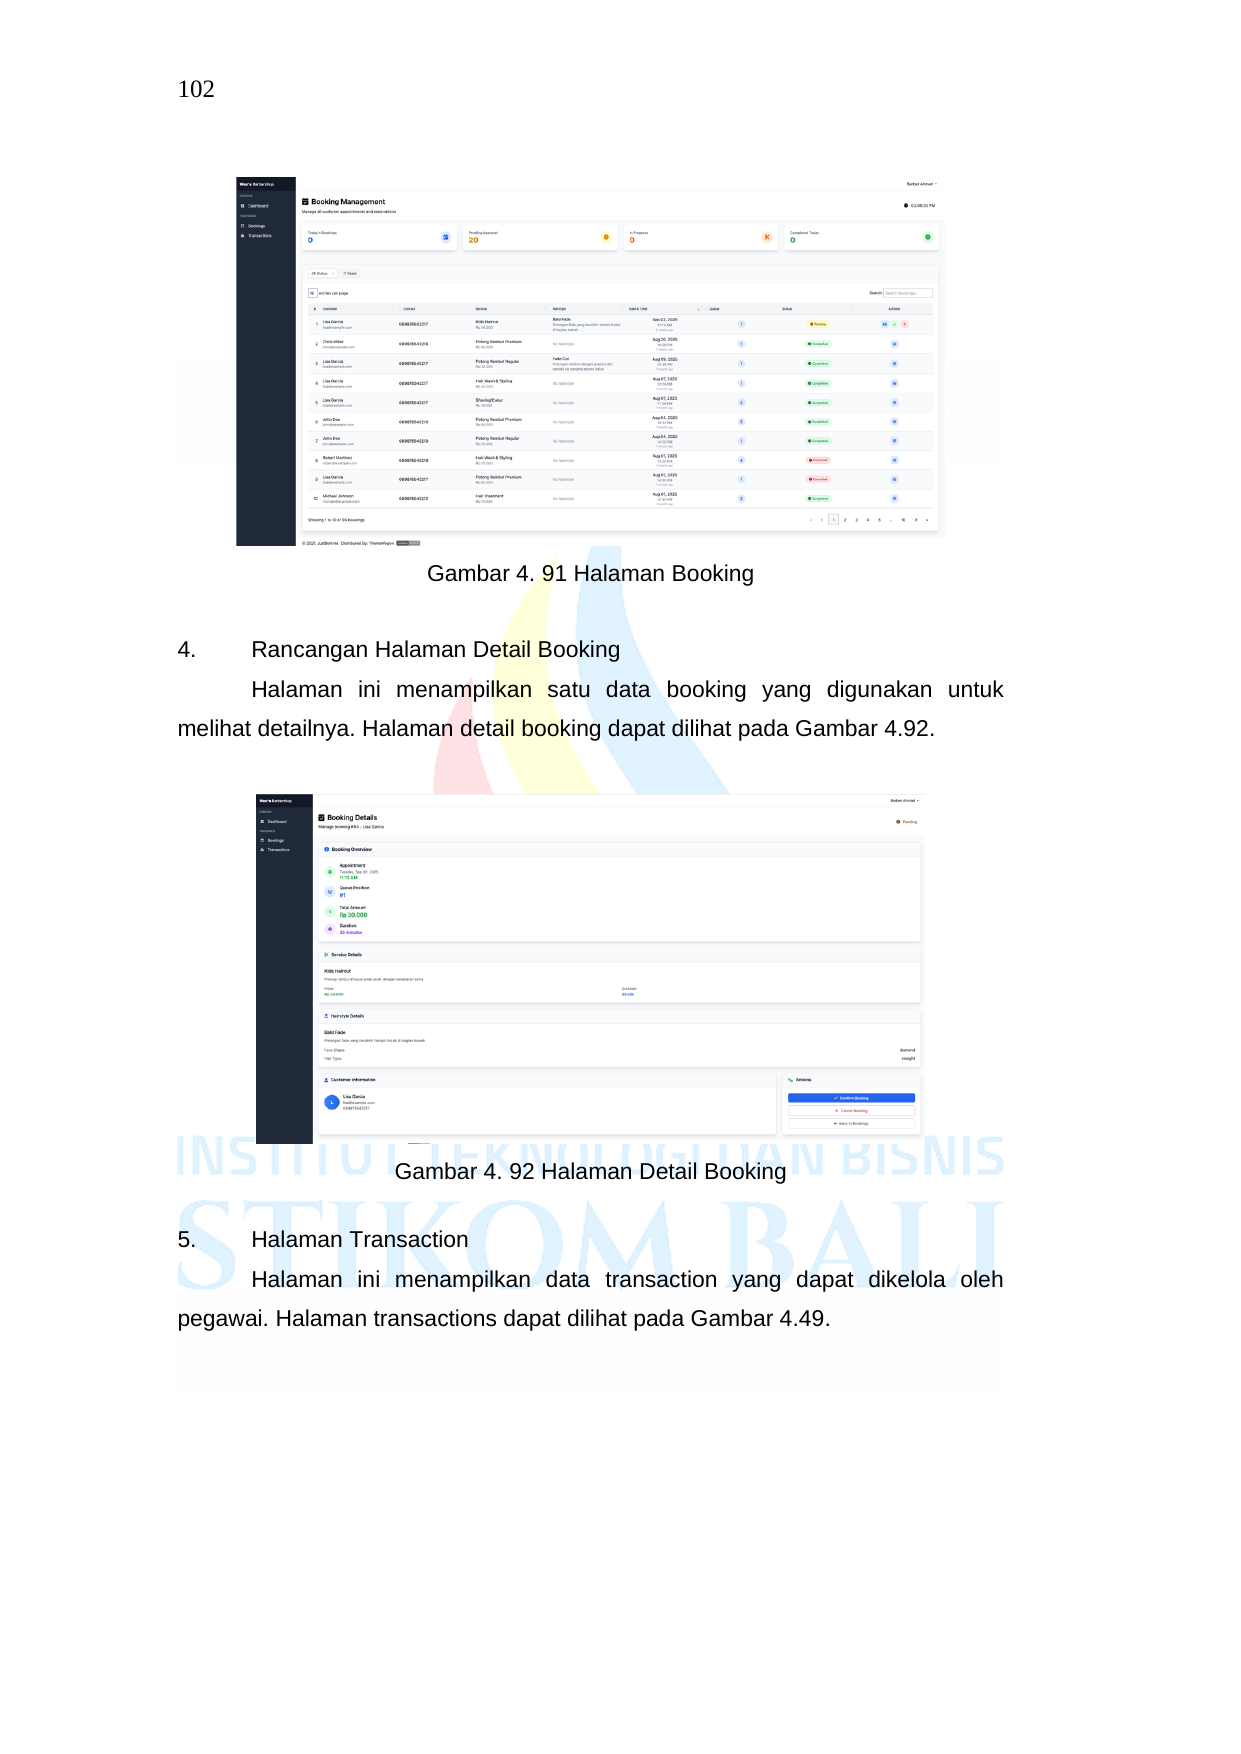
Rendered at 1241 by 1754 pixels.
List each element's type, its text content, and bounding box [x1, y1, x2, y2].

text Halaman ini menampilkan satu data booking yang digunakan untuk melihat detailnya. Halaman detail booking dapat dilihat pada Gambar 4.92. [177, 676, 1004, 741]
list Rancangan Halaman Detail Booking [177, 636, 1004, 662]
list Halaman Transaction [177, 1226, 1004, 1252]
picture [236, 177, 945, 546]
text Gambar 4. 92 Halaman Detail Booking [177, 1158, 1004, 1184]
text Gambar 4. 91 Halaman Booking [177, 560, 1004, 587]
picture [256, 794, 926, 1144]
text Halaman ini menampilkan data transaction yang dapat dikelola oleh pegawai. Halaman transactions dapat dilihat pada Gambar 4.49. [177, 1266, 1004, 1331]
